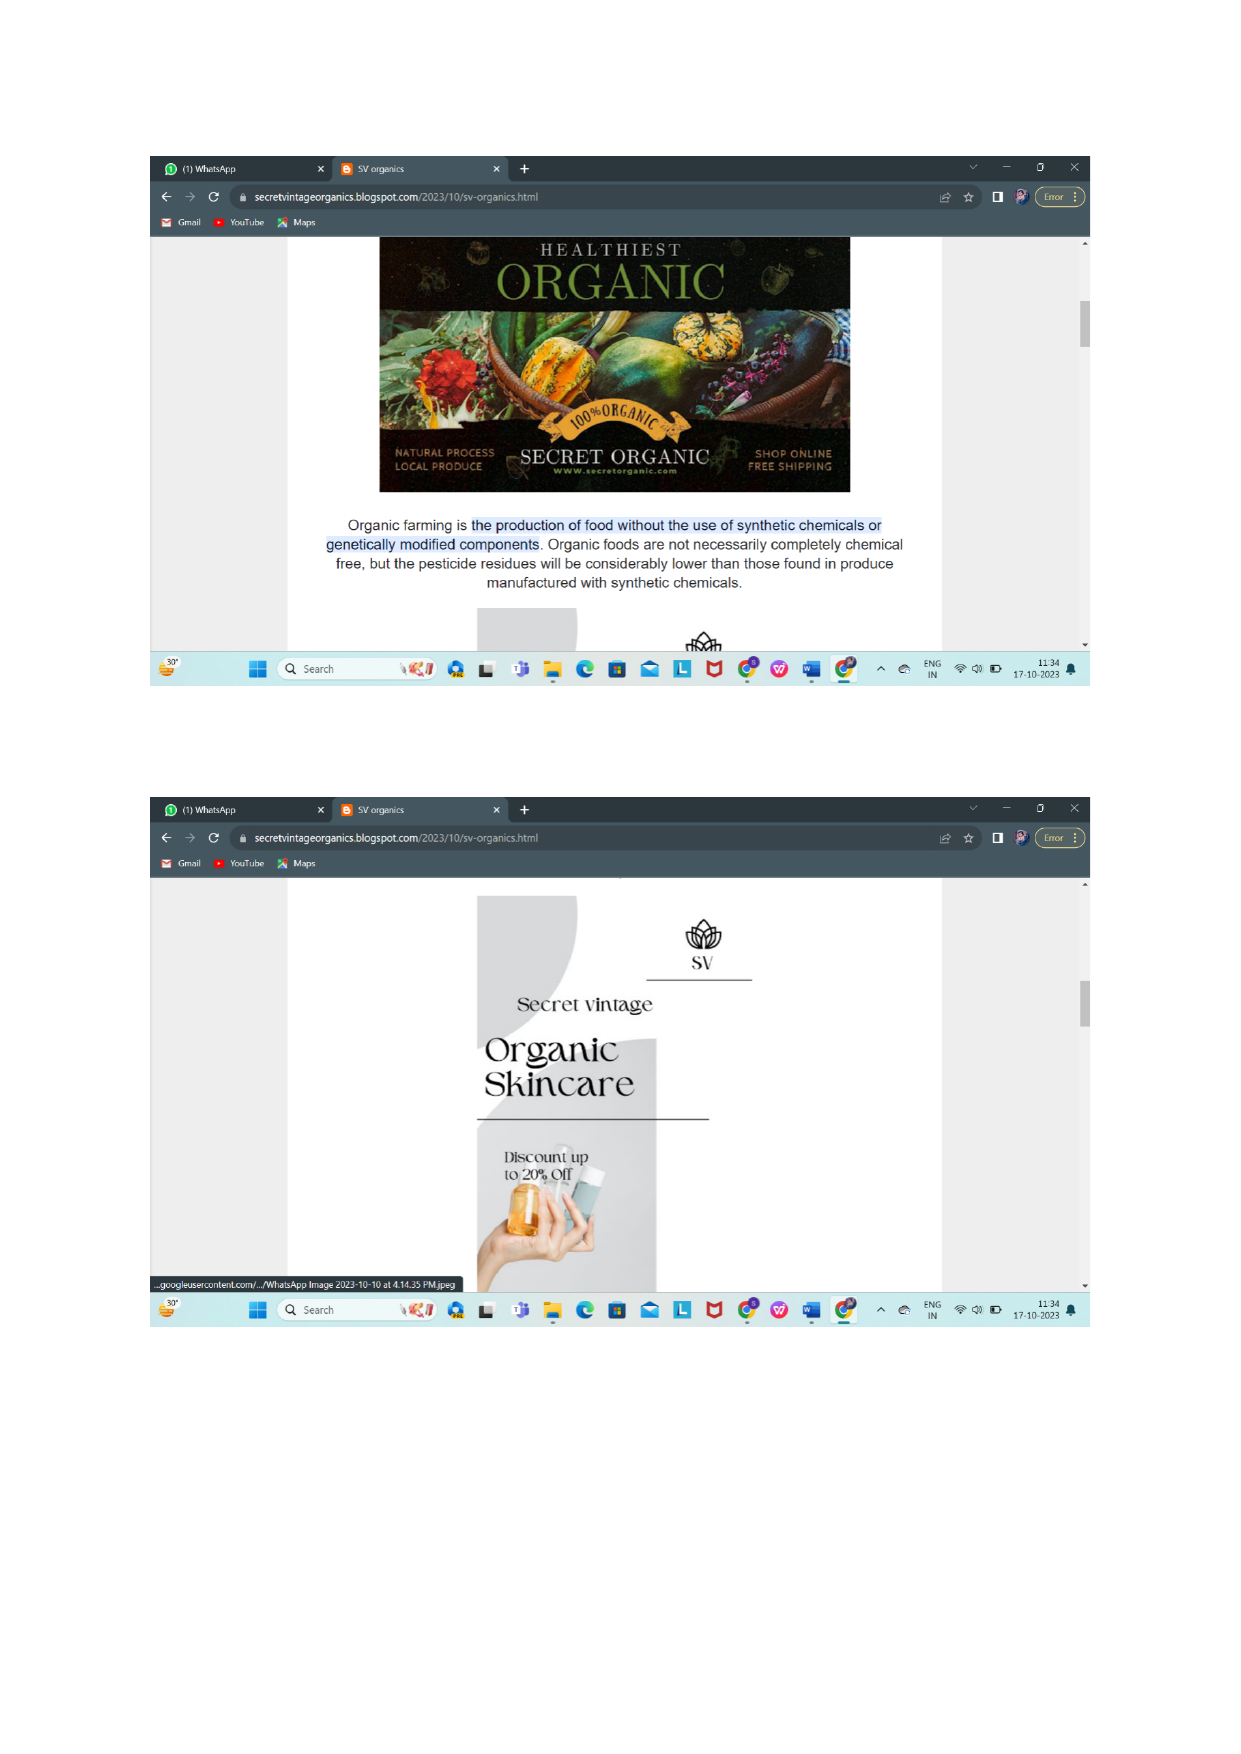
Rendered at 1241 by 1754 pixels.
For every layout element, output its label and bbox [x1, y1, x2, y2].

picture [150, 797, 1091, 1327]
picture [150, 156, 1091, 686]
